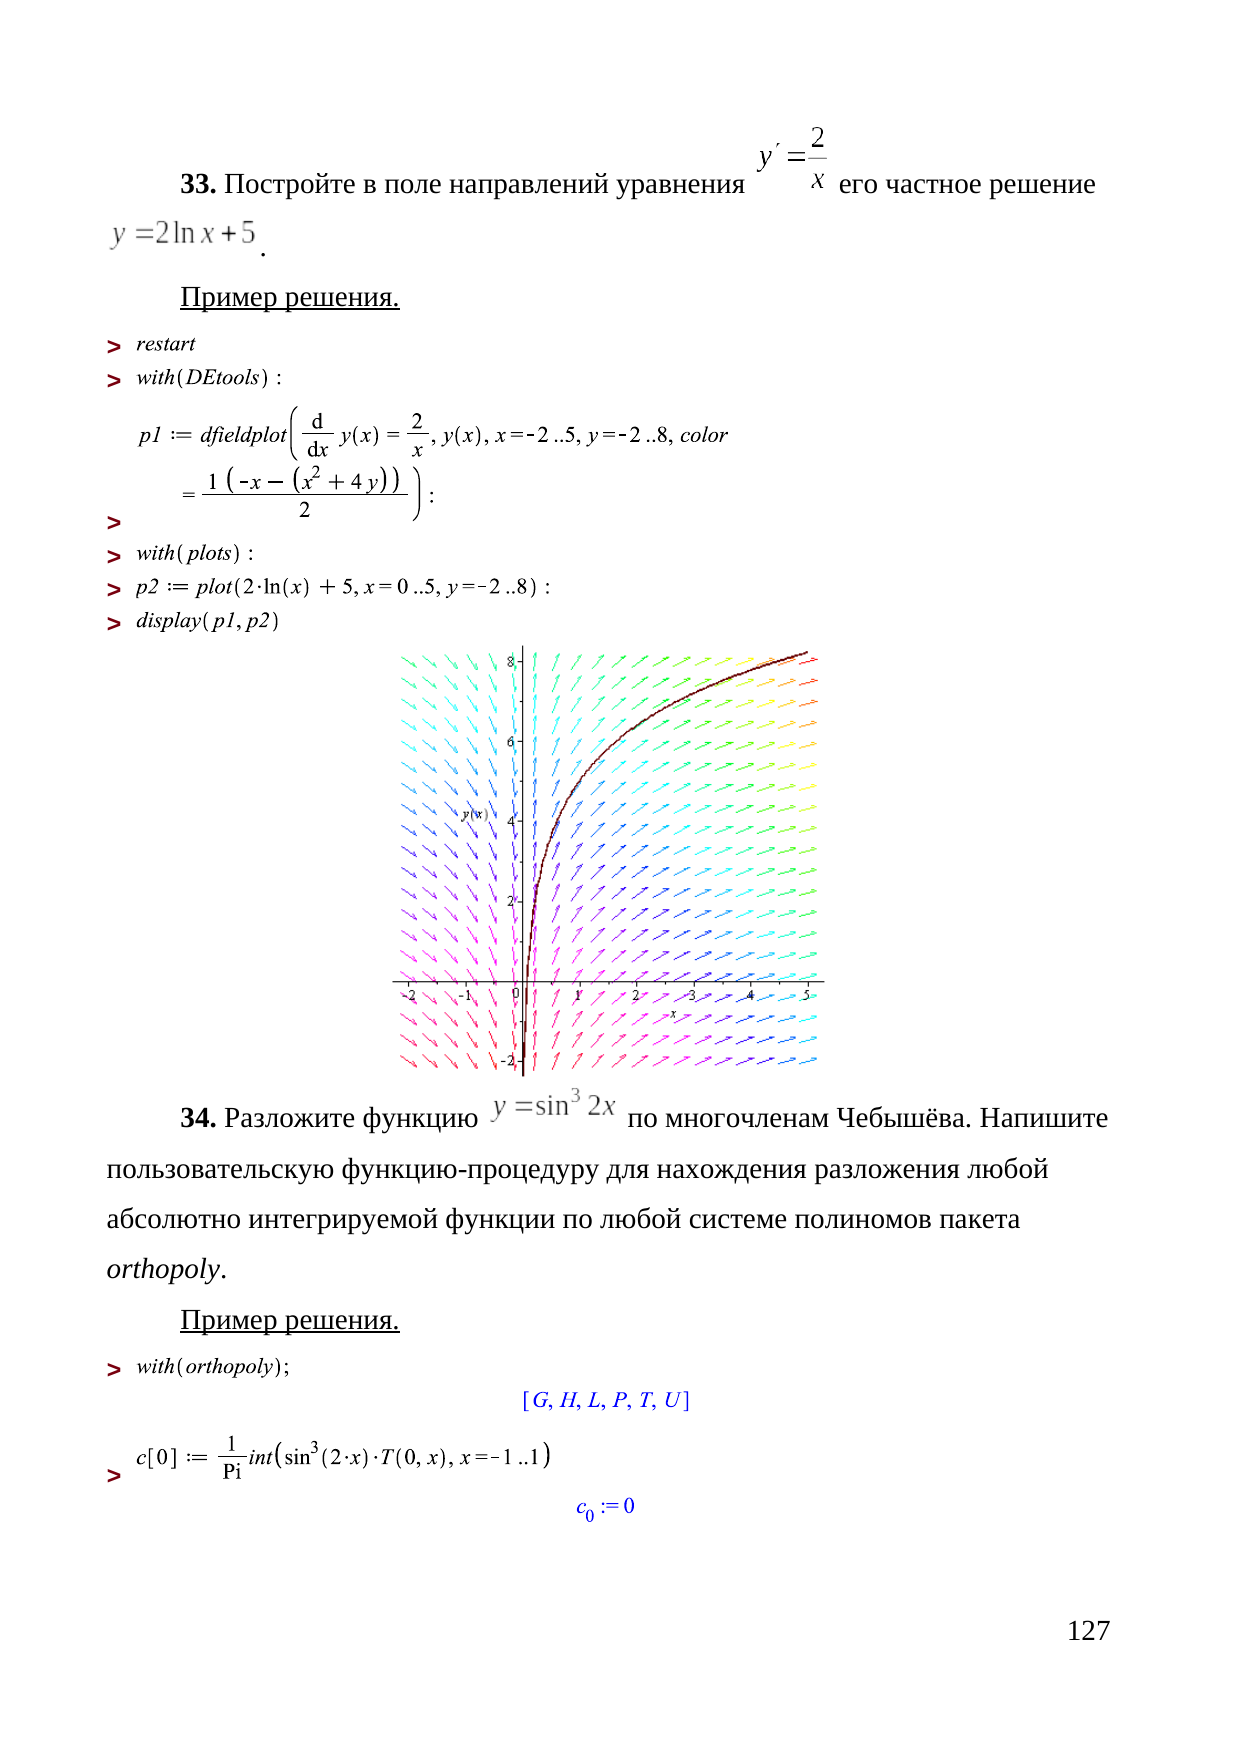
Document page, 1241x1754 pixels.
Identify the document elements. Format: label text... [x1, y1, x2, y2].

text Пример решения. [106, 1302, 1110, 1335]
text Пример решения. [106, 279, 1110, 313]
text 34. Разложите функцию по многочленам Чебышёва. Напишите пользовательскую функцию-процедуру для нахождения разложения любой абсолютно интегрируемой функции по любой системе полиномов пакета orthopoly. [106, 1081, 1110, 1285]
text > [106, 539, 1110, 572]
text > [106, 329, 1110, 363]
text > [106, 397, 1110, 539]
text > [106, 1429, 1110, 1492]
text > [106, 606, 1110, 640]
text > [106, 572, 1110, 606]
text > [106, 363, 1110, 397]
text 33. Постройте в поле направлений уравнения его частное решение. [106, 118, 1110, 262]
picture [387, 640, 829, 1082]
text > [106, 1352, 1110, 1386]
